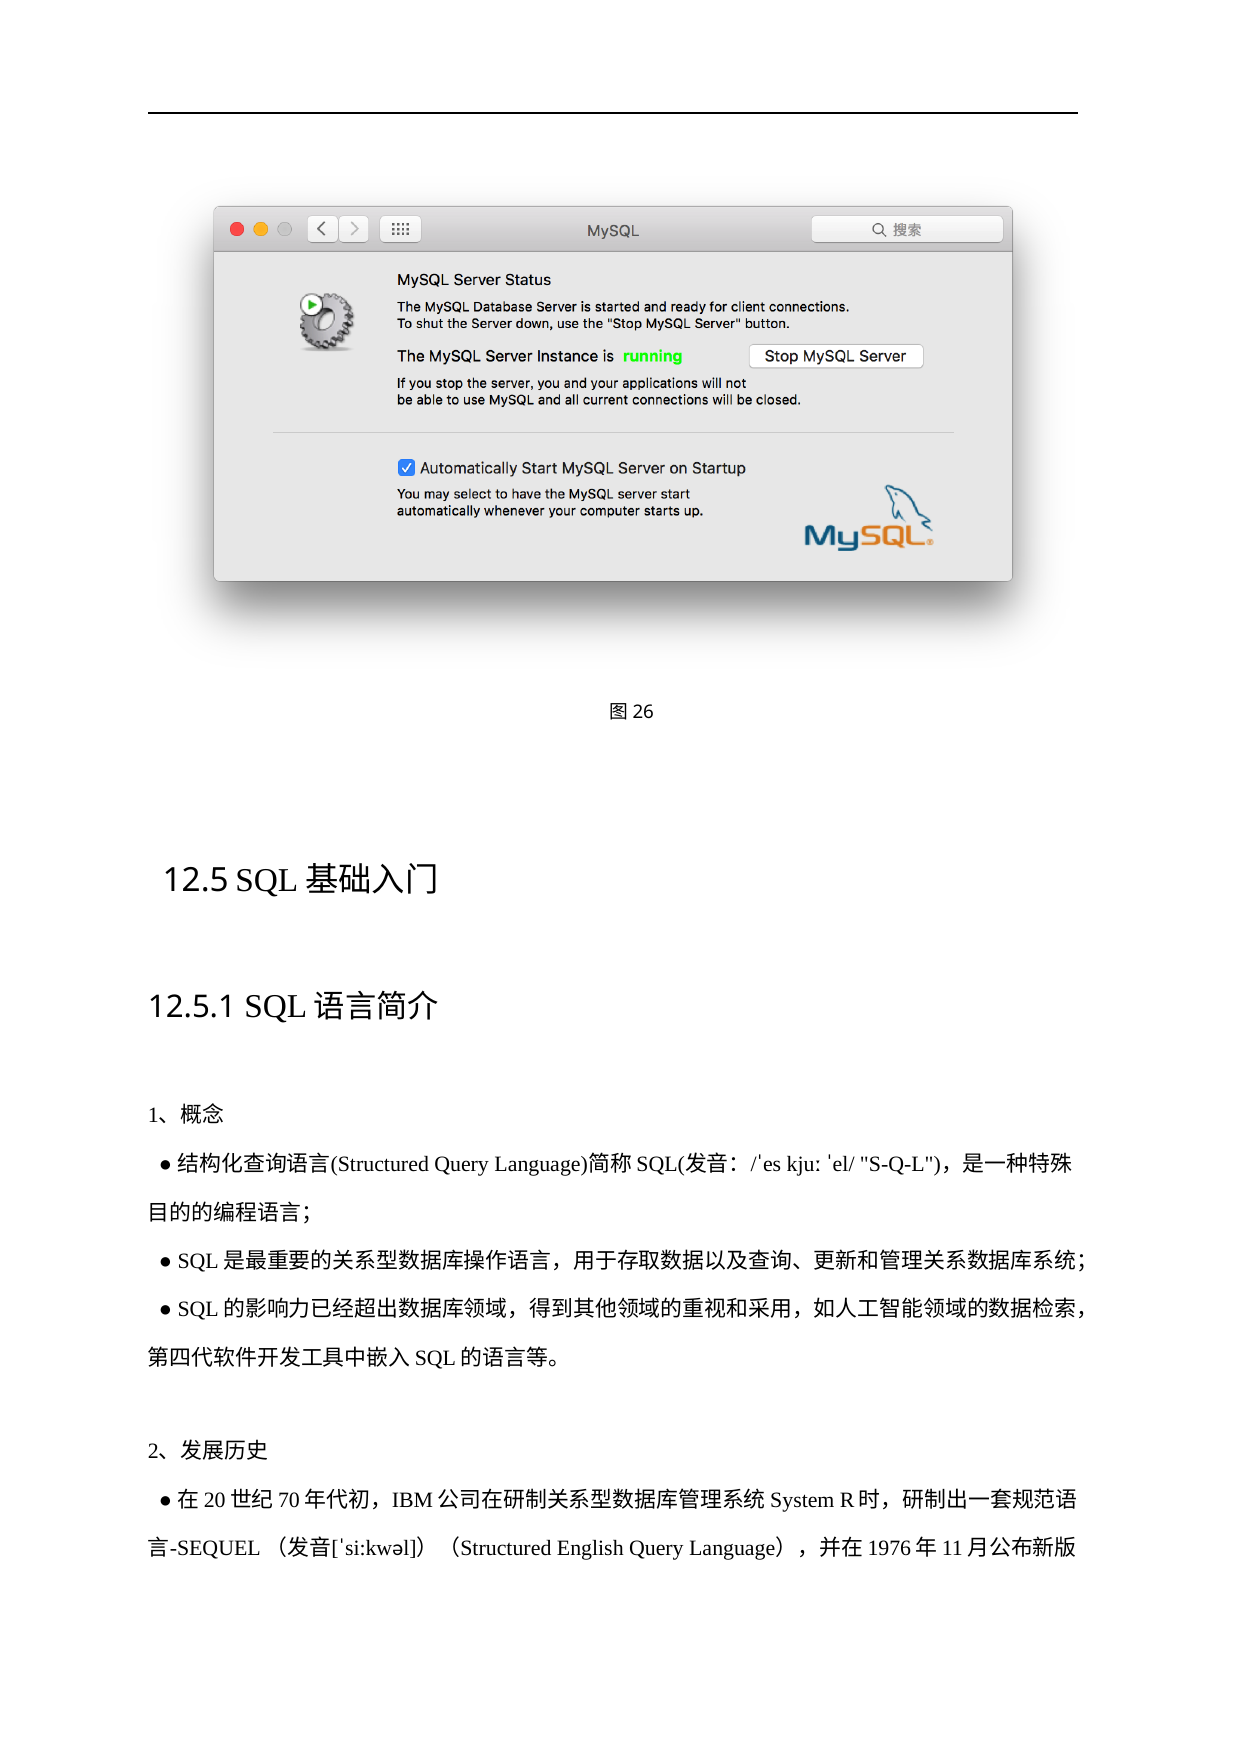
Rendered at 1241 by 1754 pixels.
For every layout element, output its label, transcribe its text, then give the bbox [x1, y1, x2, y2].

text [148, 1481, 1078, 1562]
text 图 26 [148, 694, 1078, 727]
subtitle SQL语言简介 [148, 972, 1078, 1037]
text ● SQL的影响力已经超出数据库领域，得到其他领域的重视和采用，如人工智能领域的数据检索，第四代软件开发工具中嵌入SQL的语言等。 [148, 1291, 1078, 1372]
subtitle SQL基础入门 [162, 844, 1078, 909]
text 1、概念 [148, 1097, 1078, 1129]
picture [147, 168, 1079, 676]
text 2、发展历史 [148, 1433, 1078, 1465]
text ● 结构化查询语言(Structured Query Language)简称SQL(发音：/ˈes kjuː ˈel/ "S-Q-L")，是一种特殊目的的编程语言； [148, 1145, 1078, 1227]
text ● SQL是最重要的关系型数据库操作语言，用于存取数据以及查询、更新和管理关系数据库系统； [148, 1242, 1078, 1275]
